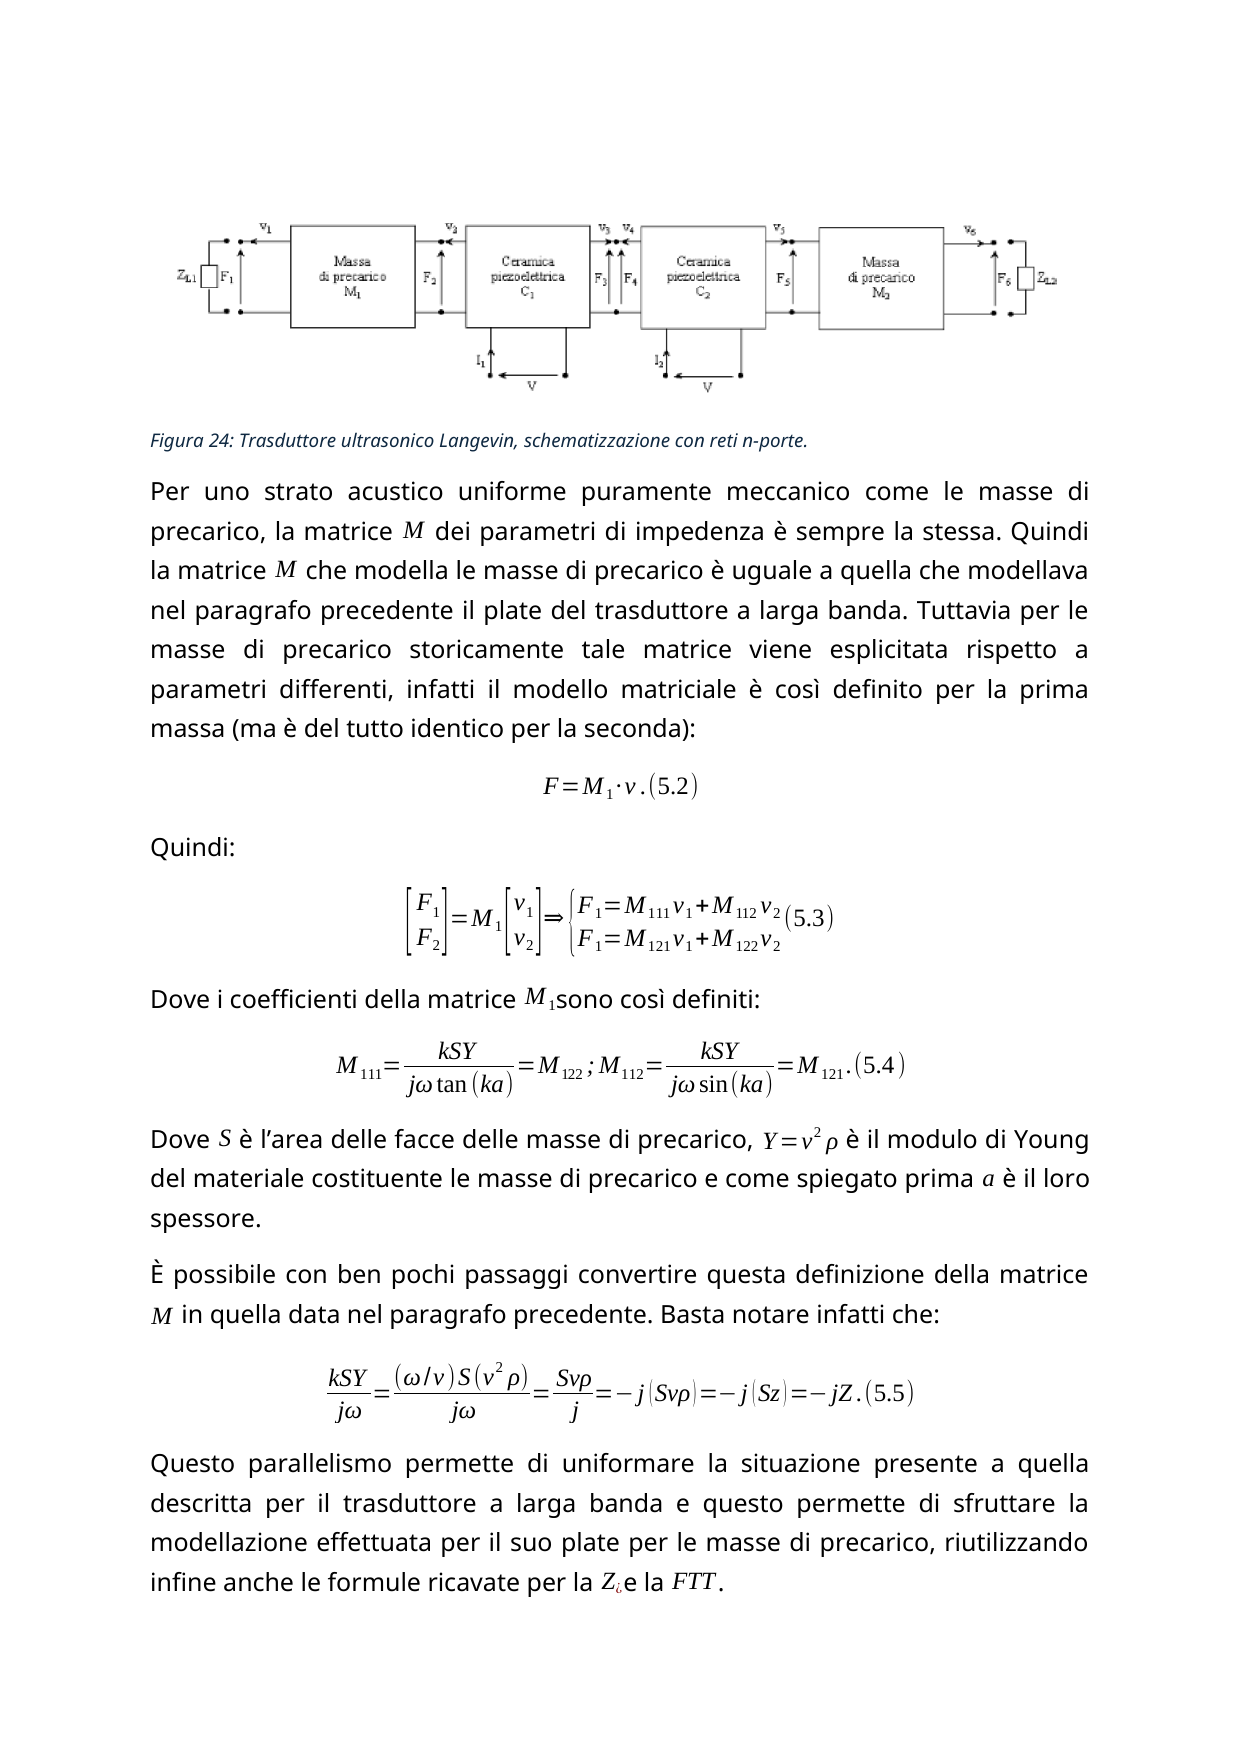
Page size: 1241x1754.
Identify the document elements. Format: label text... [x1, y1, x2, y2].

picture [150, 150, 1087, 405]
text È possibile con ben pochi passaggi convertire questa definizione della matrice in quella data nel paragrafo precedente. Basta notare infatti che: [150, 1257, 1090, 1337]
text Per uno strato acustico uniforme puramente meccanico come le masse di precarico, la matrice dei parametri di impedenza è sempre la stessa. Quindi la matrice che modella le masse di precarico è uguale a quella che modellava nel paragrafo precedente il plate del trasduttore a larga banda. Tuttavia per le masse di precarico storicamente tale matrice viene esplicitata rispetto a parametri differenti, infatti il modello matriciale è così definito per la prima massa (ma è del tutto identico per la seconda): [150, 474, 1090, 745]
text Figura 24: Trasduttore ultrasonico Langevin, schematizzazione con reti n-porte. [150, 428, 1090, 453]
text Dove i coefficienti della matrice sono così definiti: [150, 981, 1090, 1015]
text Quindi: [150, 829, 1090, 864]
text Dove è l’area delle facce delle masse di precarico, è il modulo di Young del materiale costituente le masse di precarico e come spiegato prima è il loro spessore. [150, 1122, 1090, 1234]
text Questo parallelismo permette di uniformare la situazione presente a quella descritta per il trasduttore a larga banda e questo permette di sfruttare la modellazione effettuata per il suo plate per le masse di precarico, riutilizzando infine anche le formule ricavate per la e la . [150, 1446, 1090, 1598]
